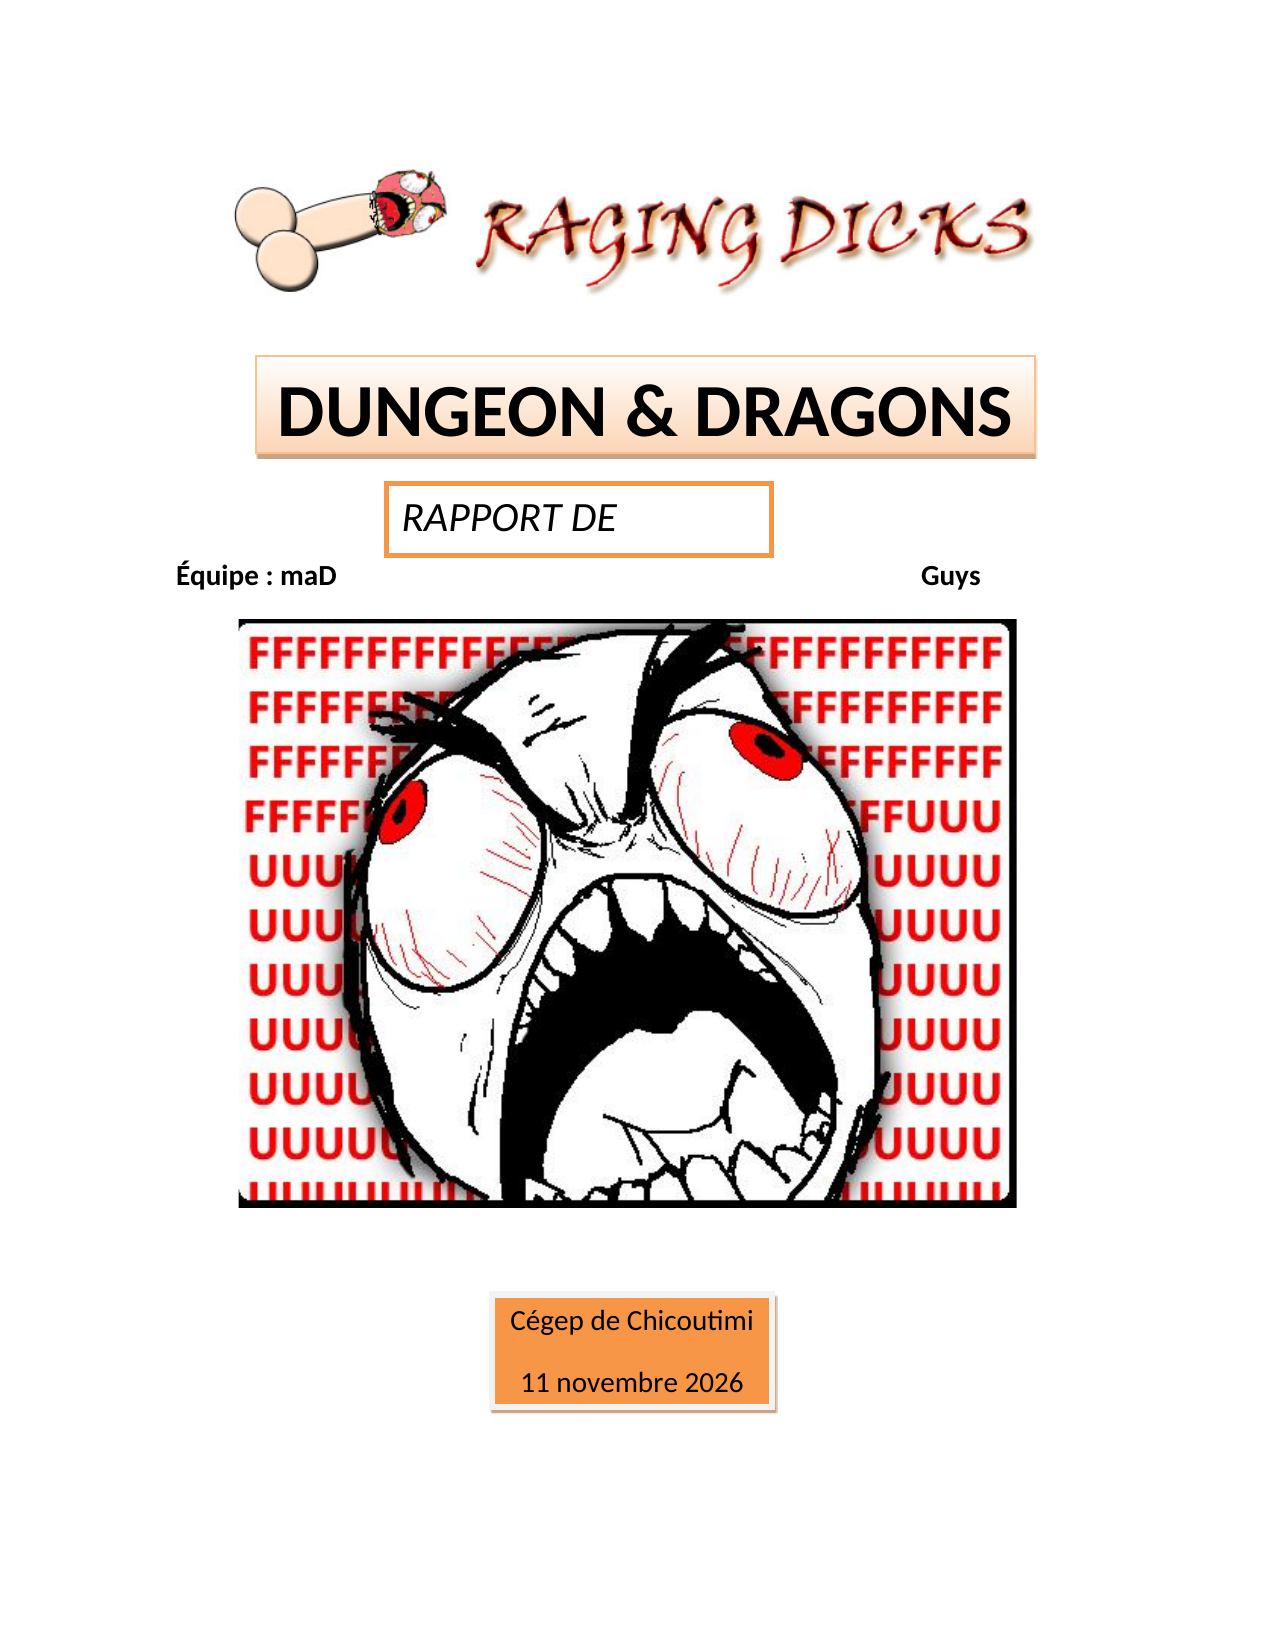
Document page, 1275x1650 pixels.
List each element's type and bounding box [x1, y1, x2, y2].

picture [238, 619, 1017, 1208]
picture [147, 150, 1187, 303]
